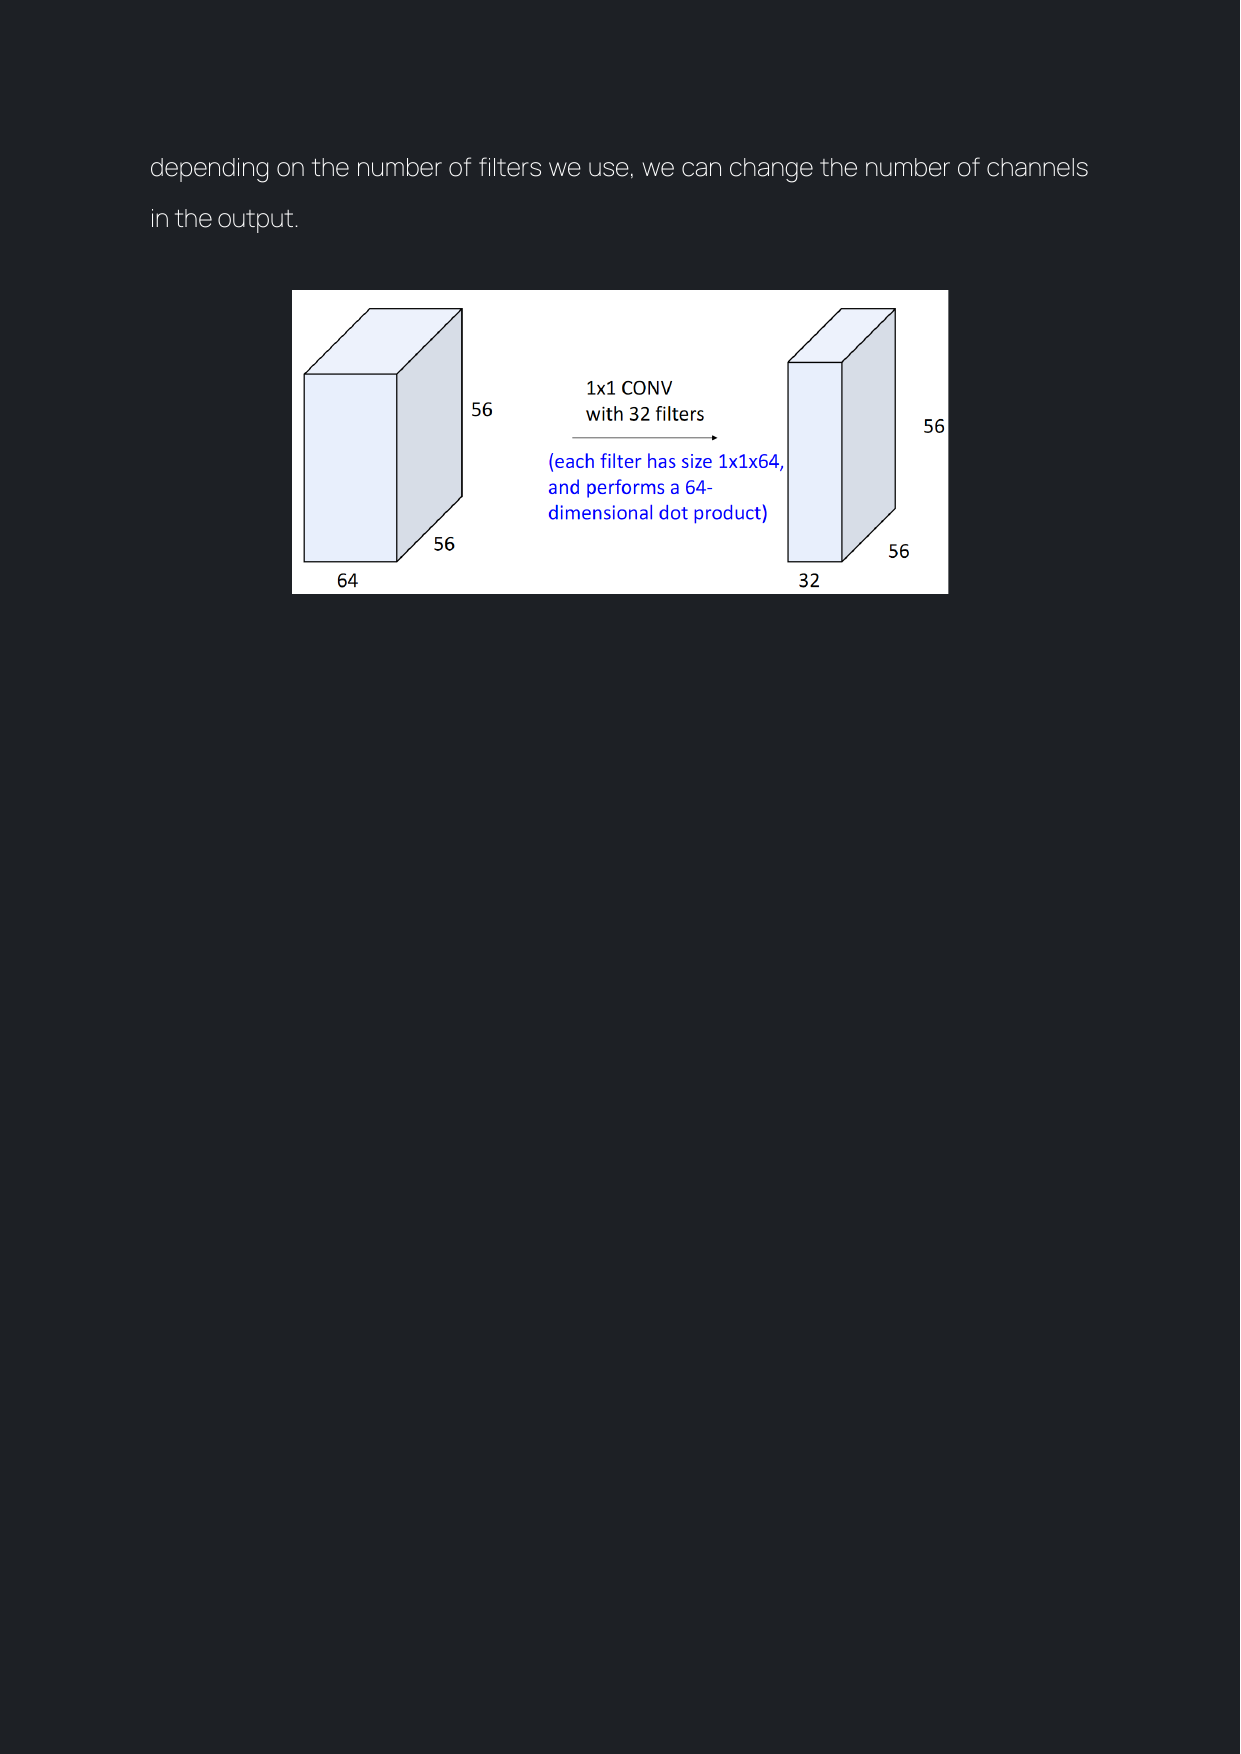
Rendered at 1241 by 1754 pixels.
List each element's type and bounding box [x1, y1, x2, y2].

text [150, 150, 1090, 235]
picture [292, 290, 949, 594]
